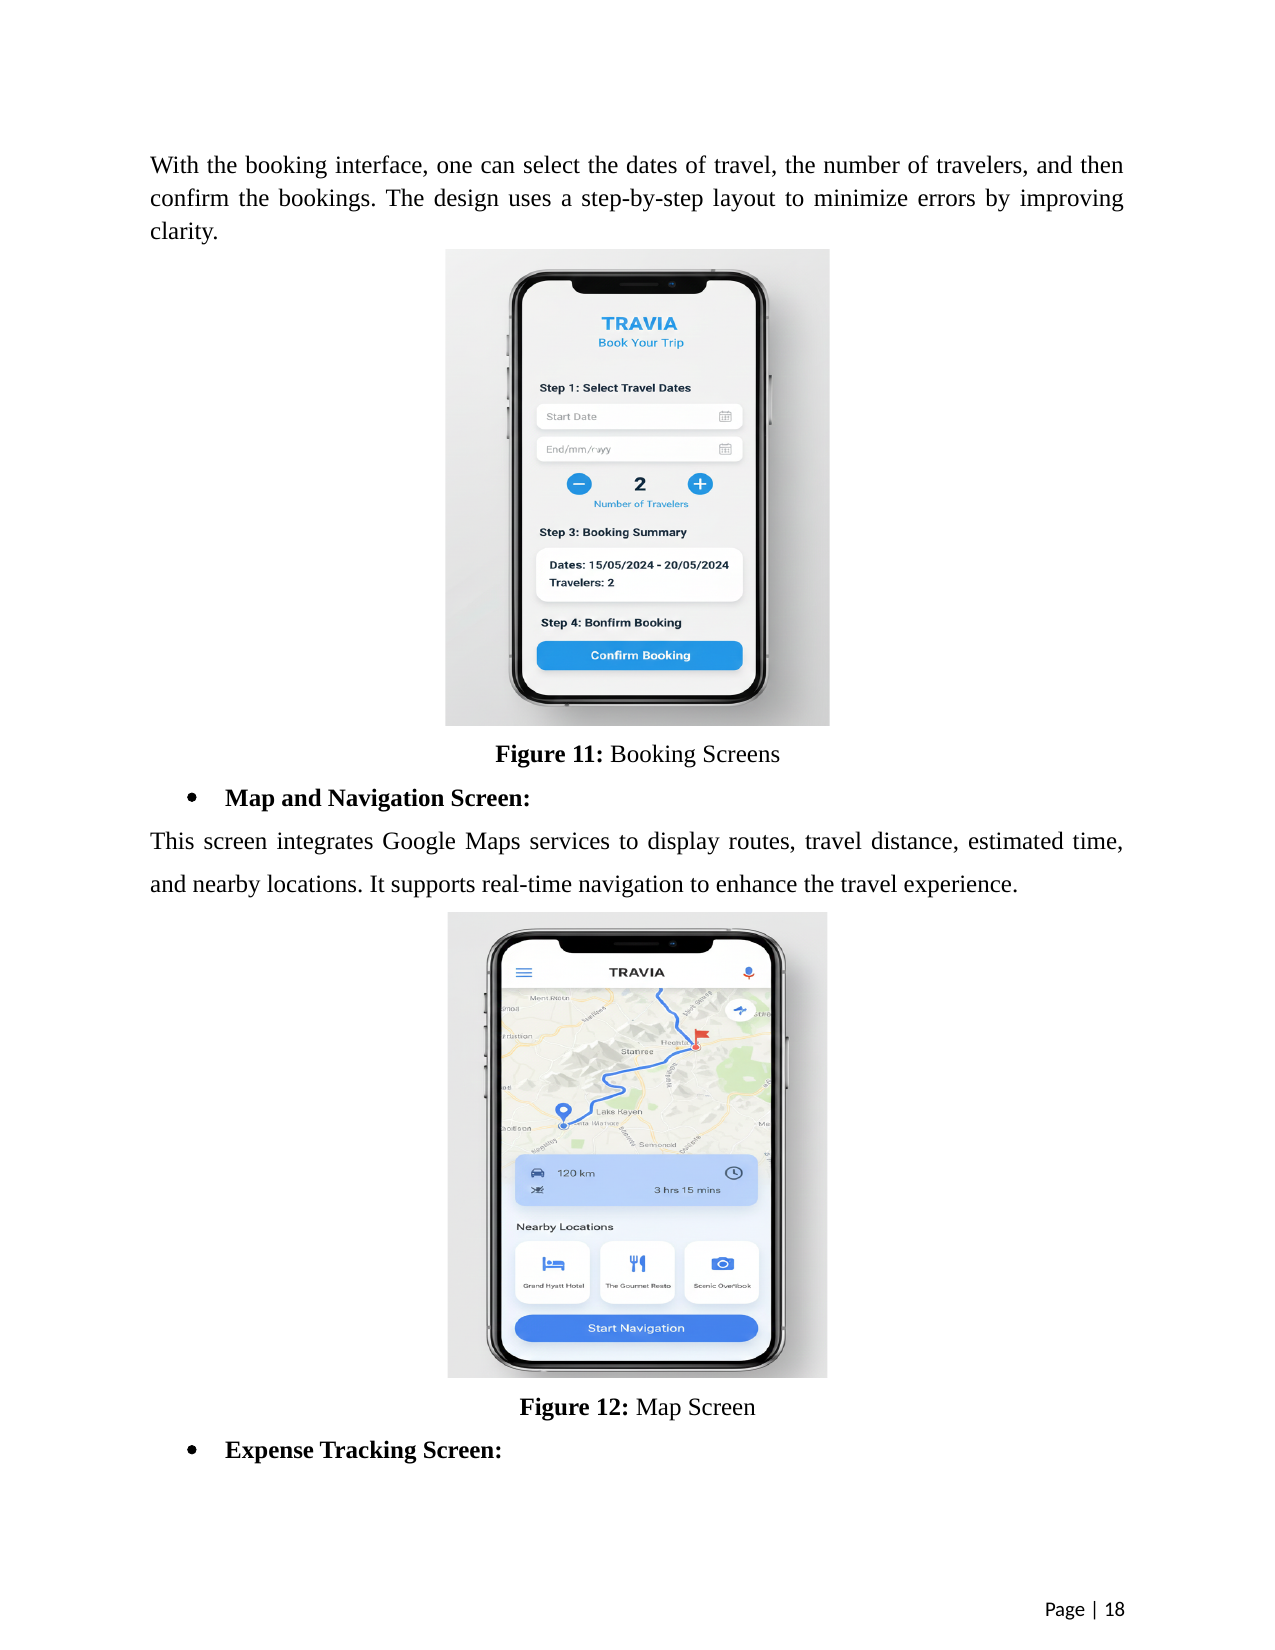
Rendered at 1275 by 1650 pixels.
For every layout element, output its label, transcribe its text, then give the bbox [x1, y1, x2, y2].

picture [445, 249, 830, 726]
text With the booking interface, one can select the dates of travel, the number of travelers, and then confirm the bookings. The design uses a step-by-step layout to minimize errors by improving clarity. [150, 150, 1125, 245]
list Expense Tracking Screen: [187, 1435, 1125, 1464]
text This screen integrates Google Maps services to display routes, travel distance, estimated time, and nearby locations. It supports real-time navigation to enhance the travel experience. [150, 826, 1125, 898]
text Figure 11: Booking Screens [150, 739, 1125, 768]
picture [447, 912, 828, 1378]
text Figure 12: Map Screen [150, 1392, 1125, 1421]
list Map and Navigation Screen: [187, 783, 1125, 811]
